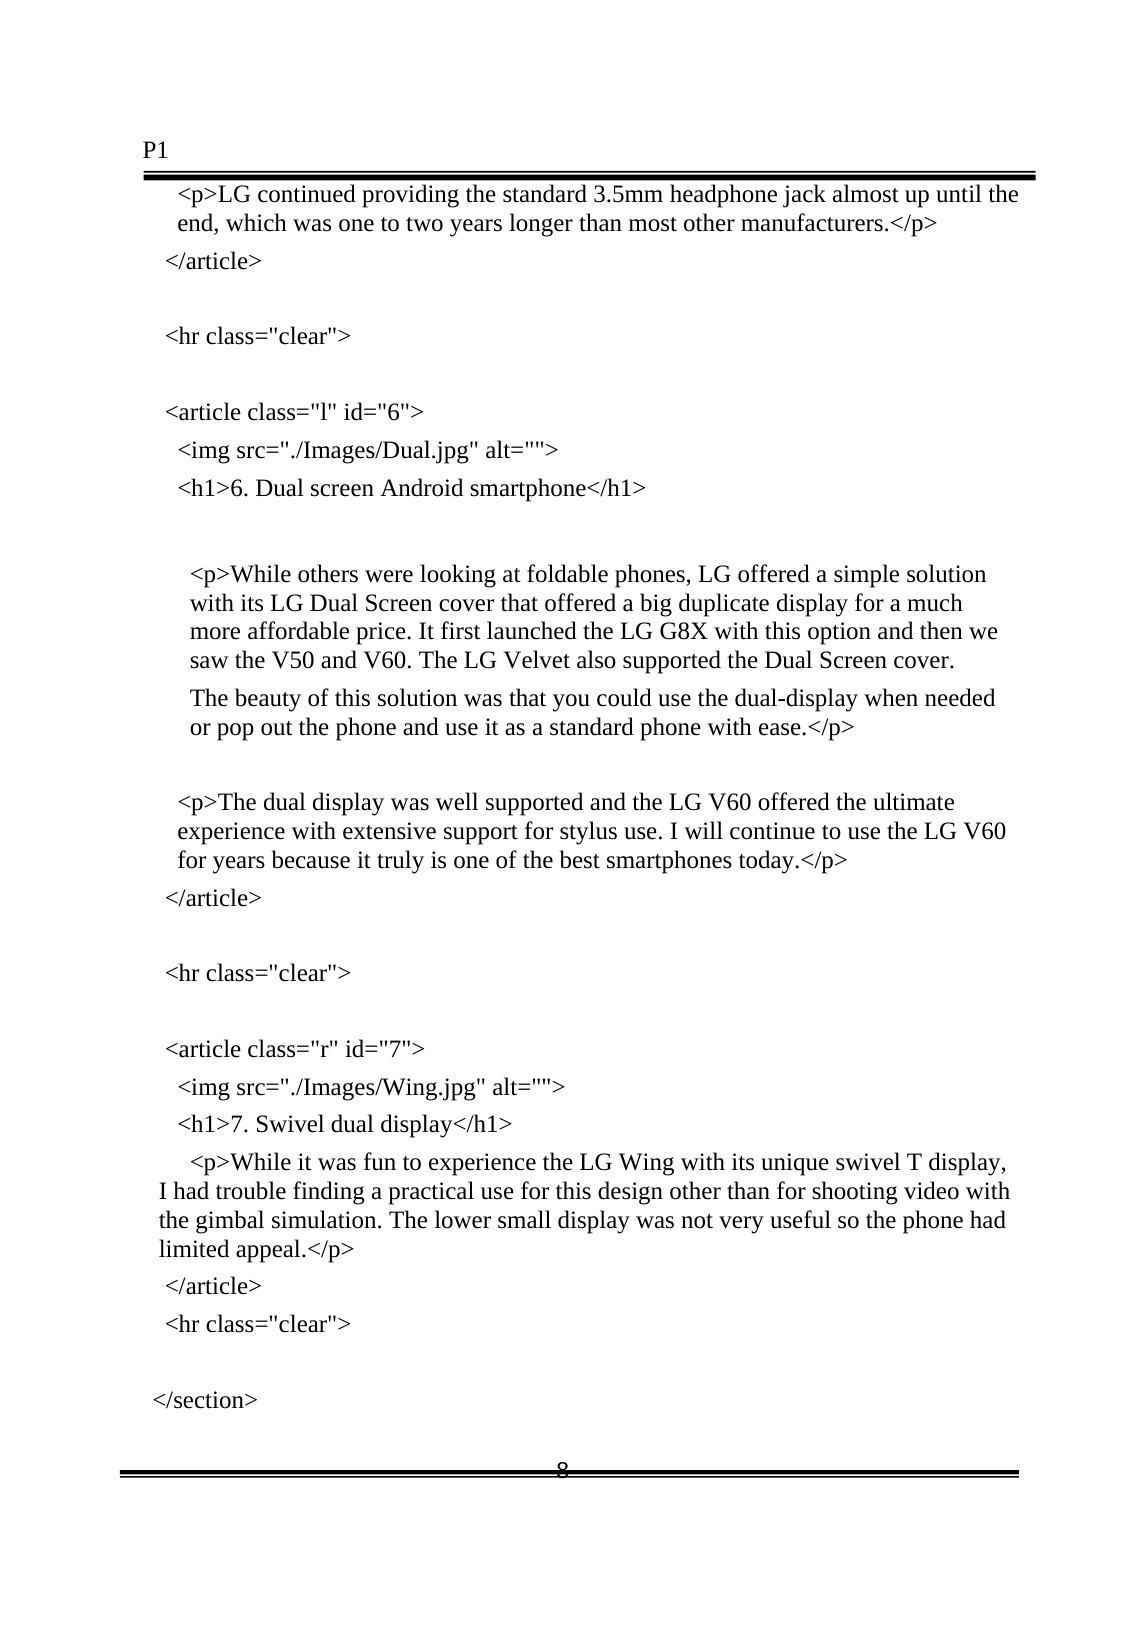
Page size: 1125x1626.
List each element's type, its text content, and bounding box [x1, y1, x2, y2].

subtitle The beauty of this solution was that you could use the dual-display when needed or pop out the phone and use it as a standard phone with ease.</p> [189, 683, 1019, 741]
subtitle <p>While it was fun to experience the LG Wing with its unique swivel T display, I had trouble finding a practical use for this design other than for shooting video with the gimbal simulation. The lower small display was not very useful so the phone had limited appeal.</p> [158, 1147, 1019, 1262]
subtitle <hr class="clear"> [81, 321, 1019, 350]
subtitle <img src="./Images/Dual.jpg" alt=""> [81, 435, 1019, 463]
subtitle <article class="l" id="6"> [81, 397, 1019, 426]
subtitle </section> [81, 1385, 1019, 1414]
subtitle </article> [81, 1271, 1019, 1300]
subtitle <p>LG continued providing the standard 3.5mm headphone jack almost up until the end, which was one to two years longer than most other manufacturers.</p> [177, 179, 1019, 237]
subtitle <p>While others were looking at foldable phones, LG offered a simple solution with its LG Dual Screen cover that offered a big duplicate display for a much more affordable price. It first launched the LG G8X with this option and then we saw the V50 and V60. The LG Velvet also supported the Dual Screen cover. [189, 559, 1019, 674]
subtitle <article class="r" id="7"> [81, 1034, 1019, 1063]
subtitle <img src="./Images/Wing.jpg" alt=""> [81, 1072, 1019, 1101]
subtitle <h1>7. Swivel dual display</h1> [81, 1109, 1019, 1138]
subtitle <p>The dual display was well supported and the LG V60 offered the ultimate experience with extensive support for stylus use. I will continue to use the LG V60 for years because it truly is one of the best smartphones today.</p> [177, 787, 1019, 874]
subtitle <hr class="clear"> [81, 958, 1019, 987]
subtitle </article> [81, 883, 1019, 911]
subtitle <h1>6. Dual screen Android smartphone</h1> [81, 473, 1019, 501]
subtitle </article> [81, 246, 1019, 274]
subtitle <hr class="clear"> [81, 1309, 1019, 1338]
